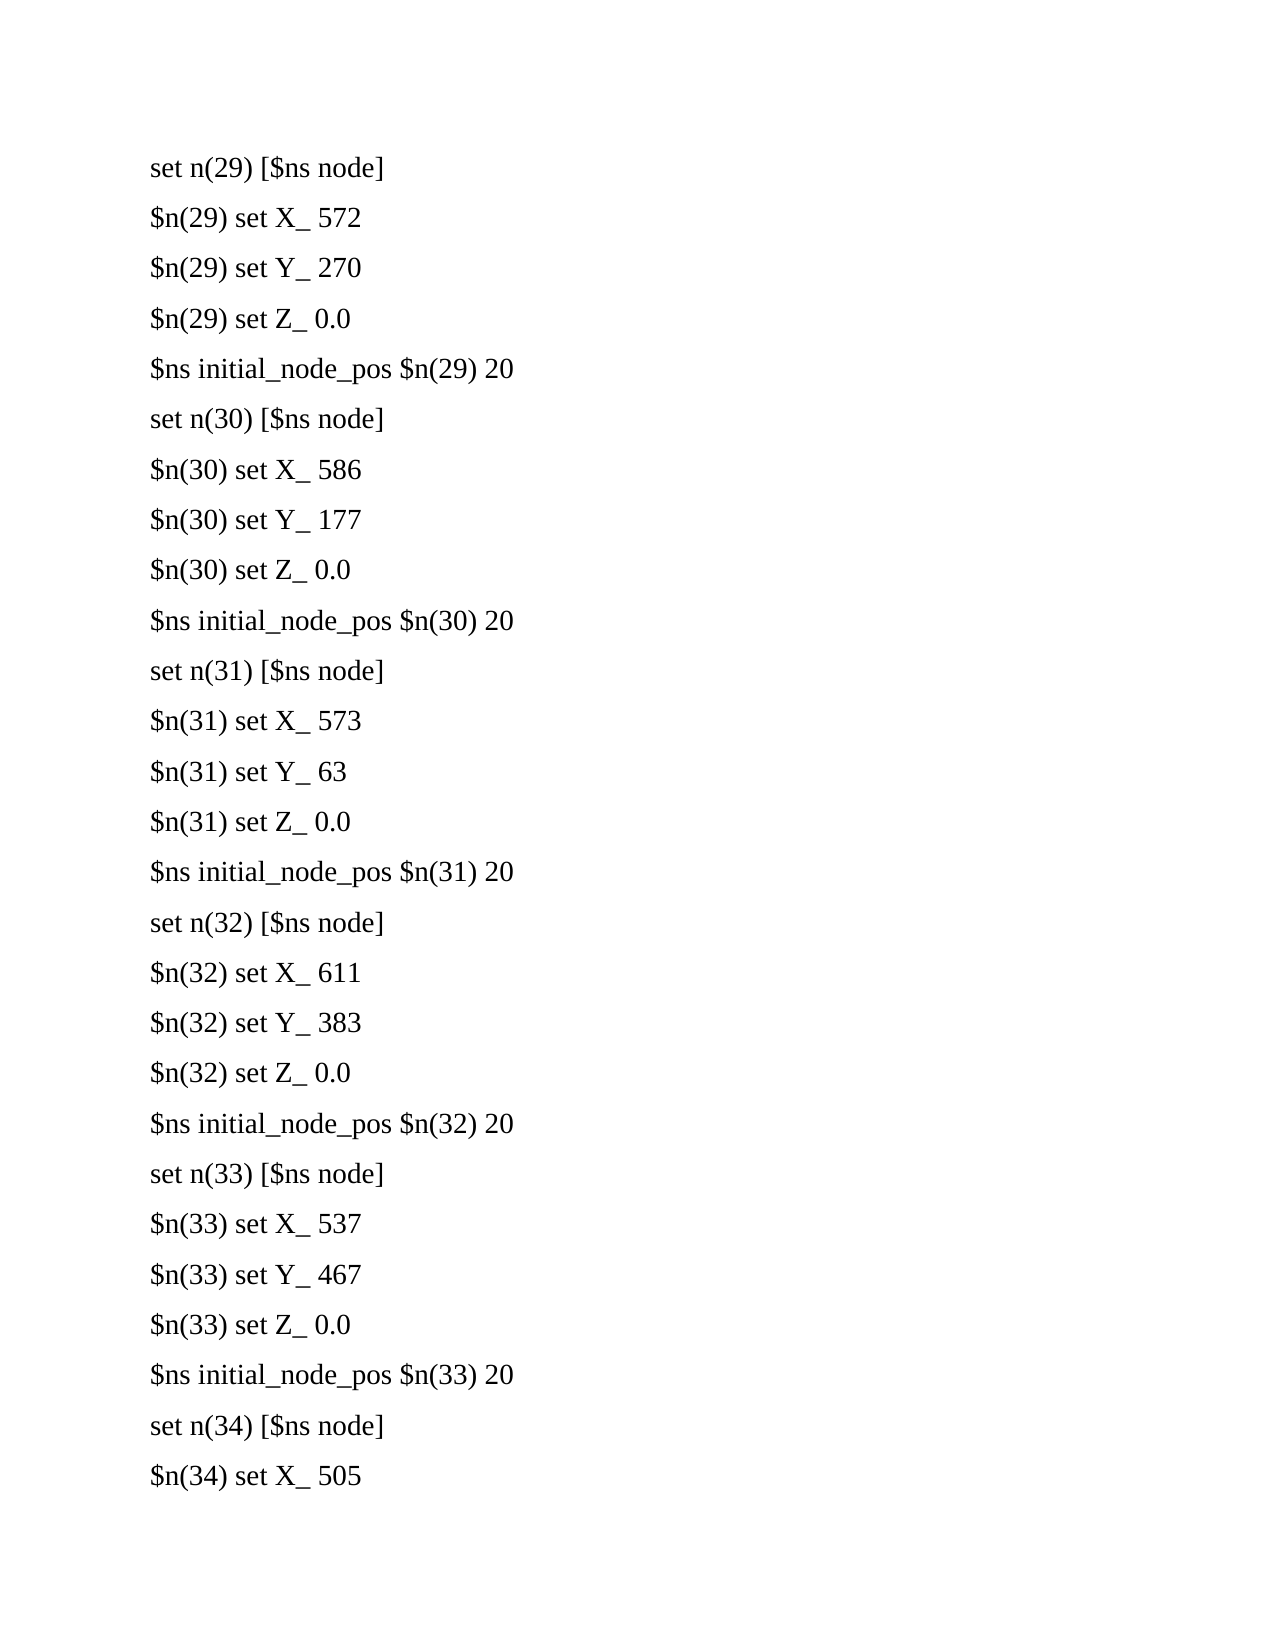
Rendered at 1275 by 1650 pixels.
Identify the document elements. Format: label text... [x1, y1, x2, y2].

text $ns initial_node_pos $n(32) 20 [150, 1106, 1125, 1139]
text $n(30) set Z_ 0.0 [150, 552, 1125, 586]
text $ns initial_node_pos $n(30) 20 [150, 603, 1125, 636]
text set n(32) [$ns node] [150, 905, 1125, 938]
text $n(32) set X_ 611 [150, 955, 1125, 988]
text $n(29) set Y_ 270 [150, 251, 1125, 284]
text $n(30) set X_ 586 [150, 452, 1125, 485]
text set n(34) [$ns node] [150, 1408, 1125, 1441]
text $n(33) set Y_ 467 [150, 1257, 1125, 1290]
text $n(30) set Y_ 177 [150, 502, 1125, 536]
text set n(29) [$ns node] [150, 150, 1125, 183]
text $n(31) set Z_ 0.0 [150, 804, 1125, 838]
text $ns initial_node_pos $n(33) 20 [150, 1357, 1125, 1391]
text $n(33) set Z_ 0.0 [150, 1307, 1125, 1341]
text $n(32) set Y_ 383 [150, 1005, 1125, 1039]
text set n(31) [$ns node] [150, 653, 1125, 687]
text $n(31) set Y_ 63 [150, 754, 1125, 787]
text $n(29) set X_ 572 [150, 200, 1125, 234]
text $n(32) set Z_ 0.0 [150, 1056, 1125, 1089]
text $n(29) set Z_ 0.0 [150, 301, 1125, 334]
text $n(34) set X_ 505 [150, 1458, 1125, 1492]
text $ns initial_node_pos $n(29) 20 [150, 351, 1125, 385]
text set n(30) [$ns node] [150, 402, 1125, 435]
text $n(31) set X_ 573 [150, 703, 1125, 737]
text $ns initial_node_pos $n(31) 20 [150, 854, 1125, 888]
text set n(33) [$ns node] [150, 1156, 1125, 1190]
text $n(33) set X_ 537 [150, 1207, 1125, 1240]
